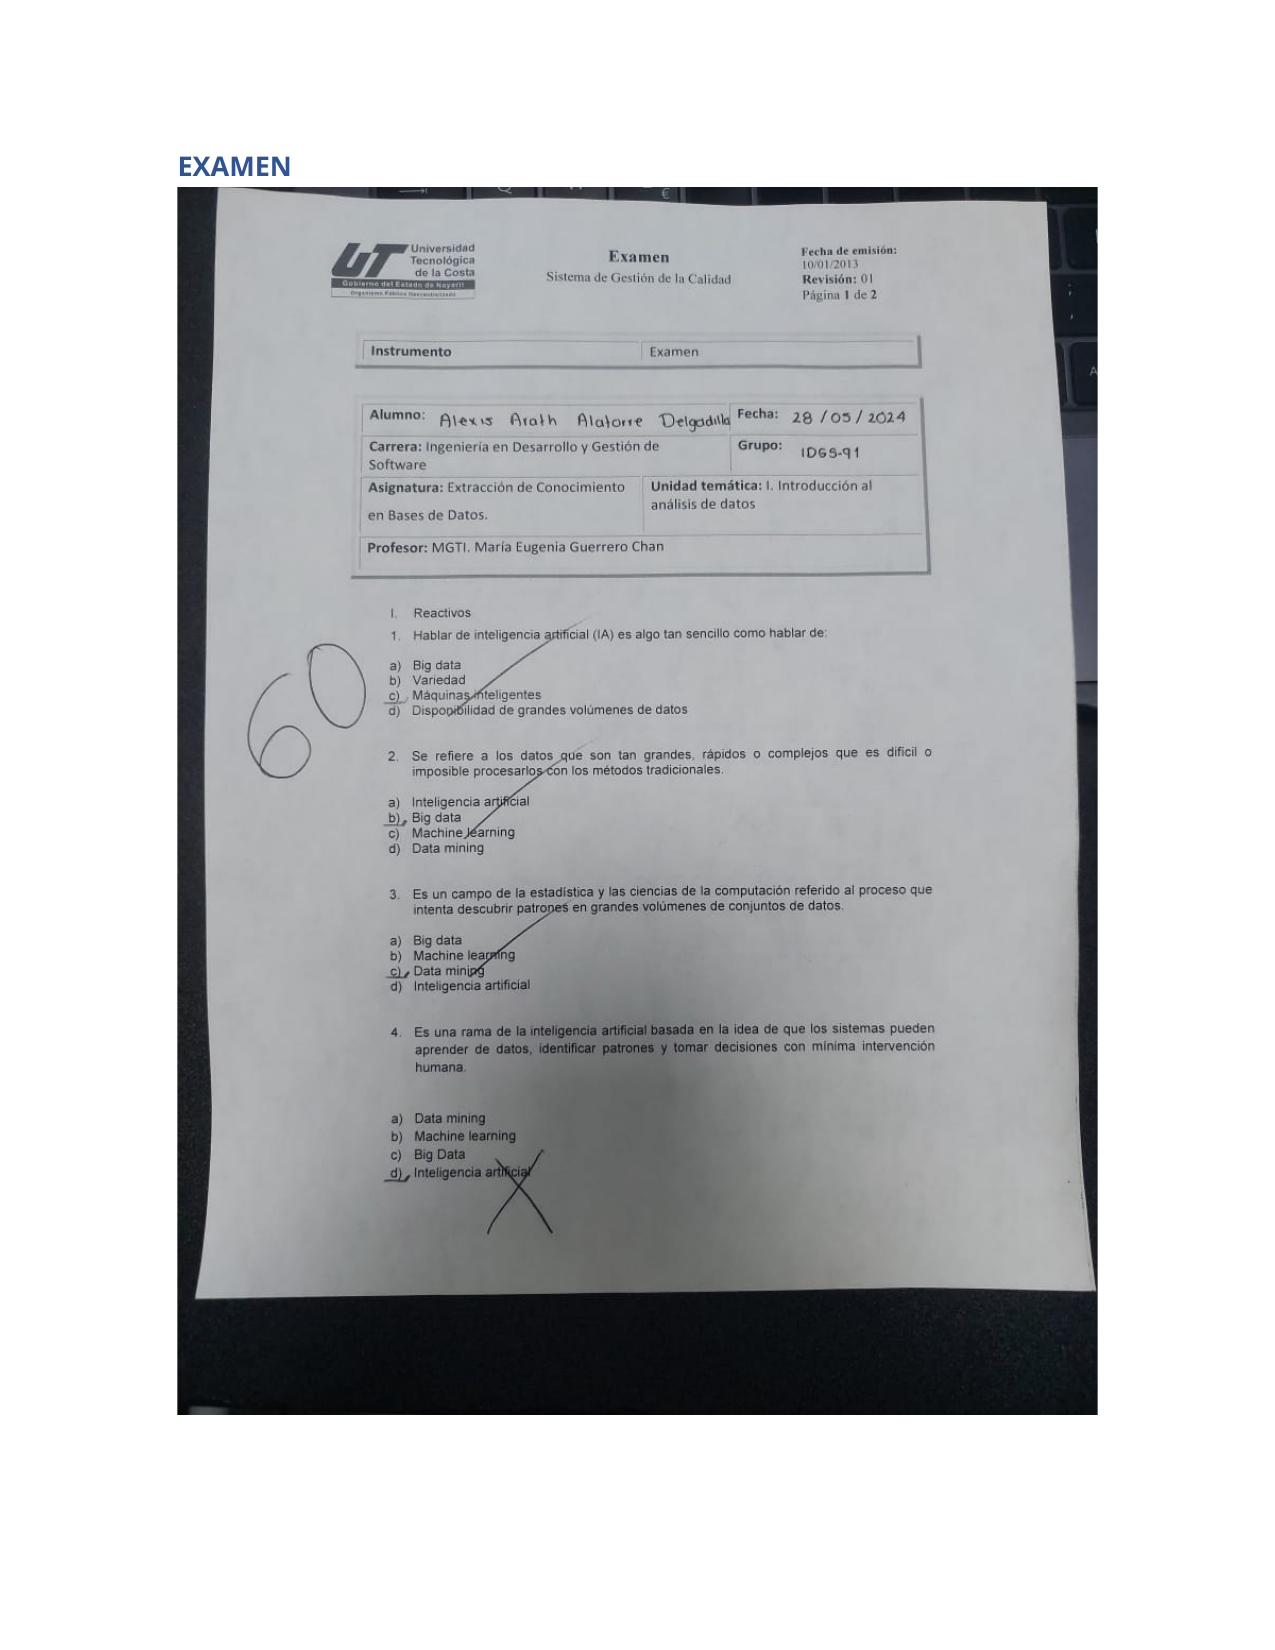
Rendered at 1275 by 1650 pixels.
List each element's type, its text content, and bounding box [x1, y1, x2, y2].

picture [177, 187, 1098, 1415]
subtitle EXAMEN [177, 148, 1098, 184]
